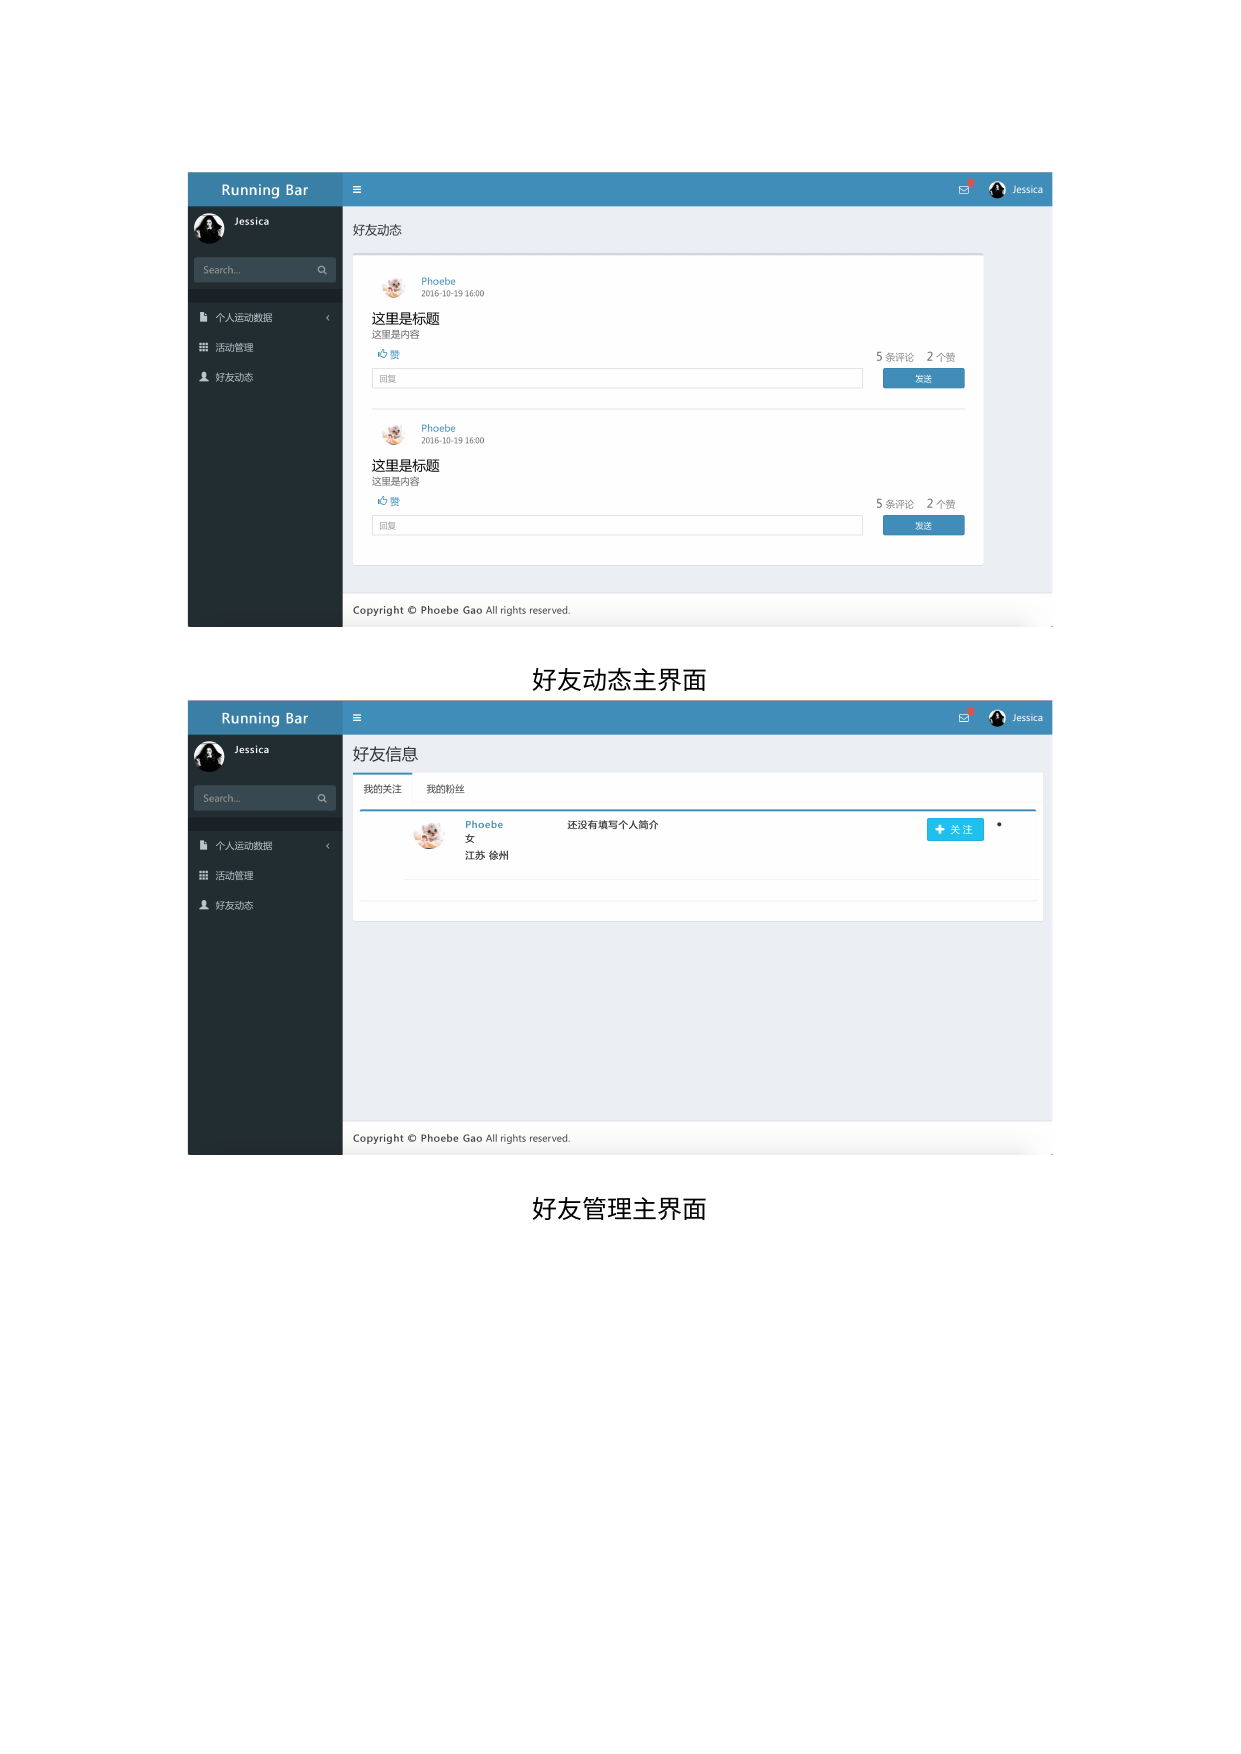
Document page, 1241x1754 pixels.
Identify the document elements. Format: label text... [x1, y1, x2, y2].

text 好友动态主界面 [187, 657, 1053, 700]
picture [187, 700, 1053, 1155]
text 好友管理主界面 [187, 1185, 1053, 1229]
picture [187, 172, 1053, 627]
